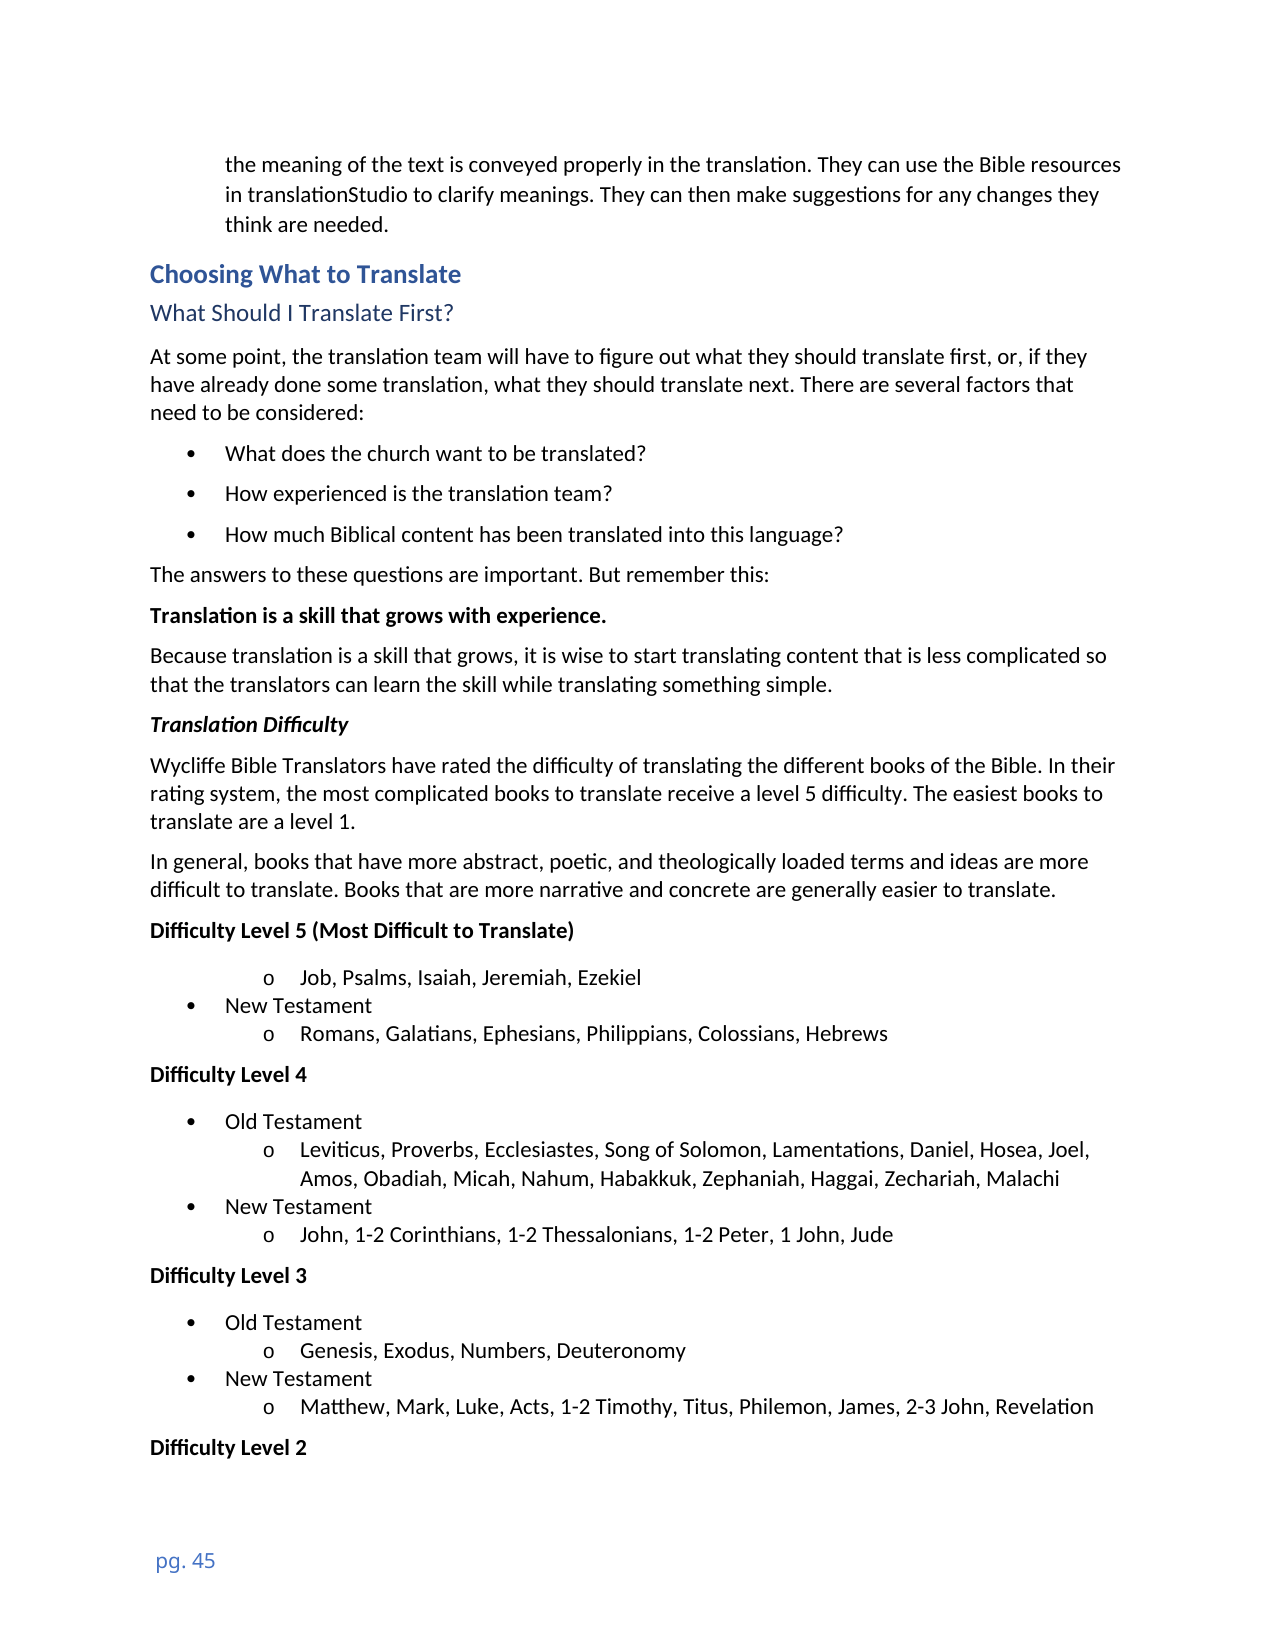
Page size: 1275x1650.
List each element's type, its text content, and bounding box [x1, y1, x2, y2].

list Romans, Galatians, Ephesians, Philippians, Colossians, Hebrews [262, 1019, 1125, 1048]
text The answers to these questions are important. But remember this: [150, 561, 1125, 589]
text Translation Difficulty [150, 710, 1125, 738]
text Difficulty Level 5 (Most Difficult to Translate) [150, 916, 1125, 944]
list Job, Psalms, Isaiah, Jeremiah, Ezekiel [262, 963, 1125, 991]
list Old Testament [187, 1308, 1125, 1336]
subtitle What Should I Translate First? [150, 297, 1125, 328]
list New Testament [187, 991, 1125, 1019]
list Old Testament [187, 1107, 1125, 1135]
text In general, books that have more abstract, poetic, and theologically loaded terms and ideas are more difficult to translate. Books that are more narrative and concrete are generally easier to translate. [150, 847, 1125, 903]
text Wycliffe Bible Translators have rated the difficulty of translating the different books of the Bible. In their rating system, the most complicated books to translate receive a level 5 difficulty. The easiest books to translate are a level 1. [150, 751, 1125, 835]
list How much Biblical content has been translated into this language? [187, 520, 1125, 548]
list Matthew, Mark, Luke, Acts, 1-2 Timothy, Titus, Philemon, James, 2-3 John, Revelation [262, 1392, 1125, 1421]
list Genesis, Exodus, Numbers, Deuteronomy [262, 1336, 1125, 1364]
list Leviticus, Proverbs, Ecclesiastes, Song of Solomon, Lamentations, Daniel, Hosea, Joel, Amos, Obadiah, Micah, Nahum, Habakkuk, Zephaniah, Haggai, Zechariah, Malachi [262, 1135, 1125, 1192]
subtitle Choosing What to Translate [150, 257, 1125, 290]
list How experienced is the translation team? [187, 479, 1125, 508]
text Translation is a skill that grows with experience. [150, 601, 1125, 629]
list New Testament [187, 1364, 1125, 1392]
text At some point, the translation team will have to figure out what they should translate first, or, if they have already done some translation, what they should translate next. There are several factors that need to be considered: [150, 342, 1125, 427]
text Because translation is a skill that grows, it is wise to start translating content that is less complicated so that the translators can learn the skill while translating something simple. [150, 642, 1125, 698]
text Difficulty Level 3 [150, 1261, 1125, 1289]
text Difficulty Level 4 [150, 1060, 1125, 1088]
list New Testament [187, 1192, 1125, 1220]
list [187, 150, 1125, 238]
list What does the church want to be translated? [187, 439, 1125, 467]
list John, 1-2 Corinthians, 1-2 Thessalonians, 1-2 Peter, 1 John, Jude [262, 1220, 1125, 1248]
text Difficulty Level 2 [150, 1433, 1125, 1461]
